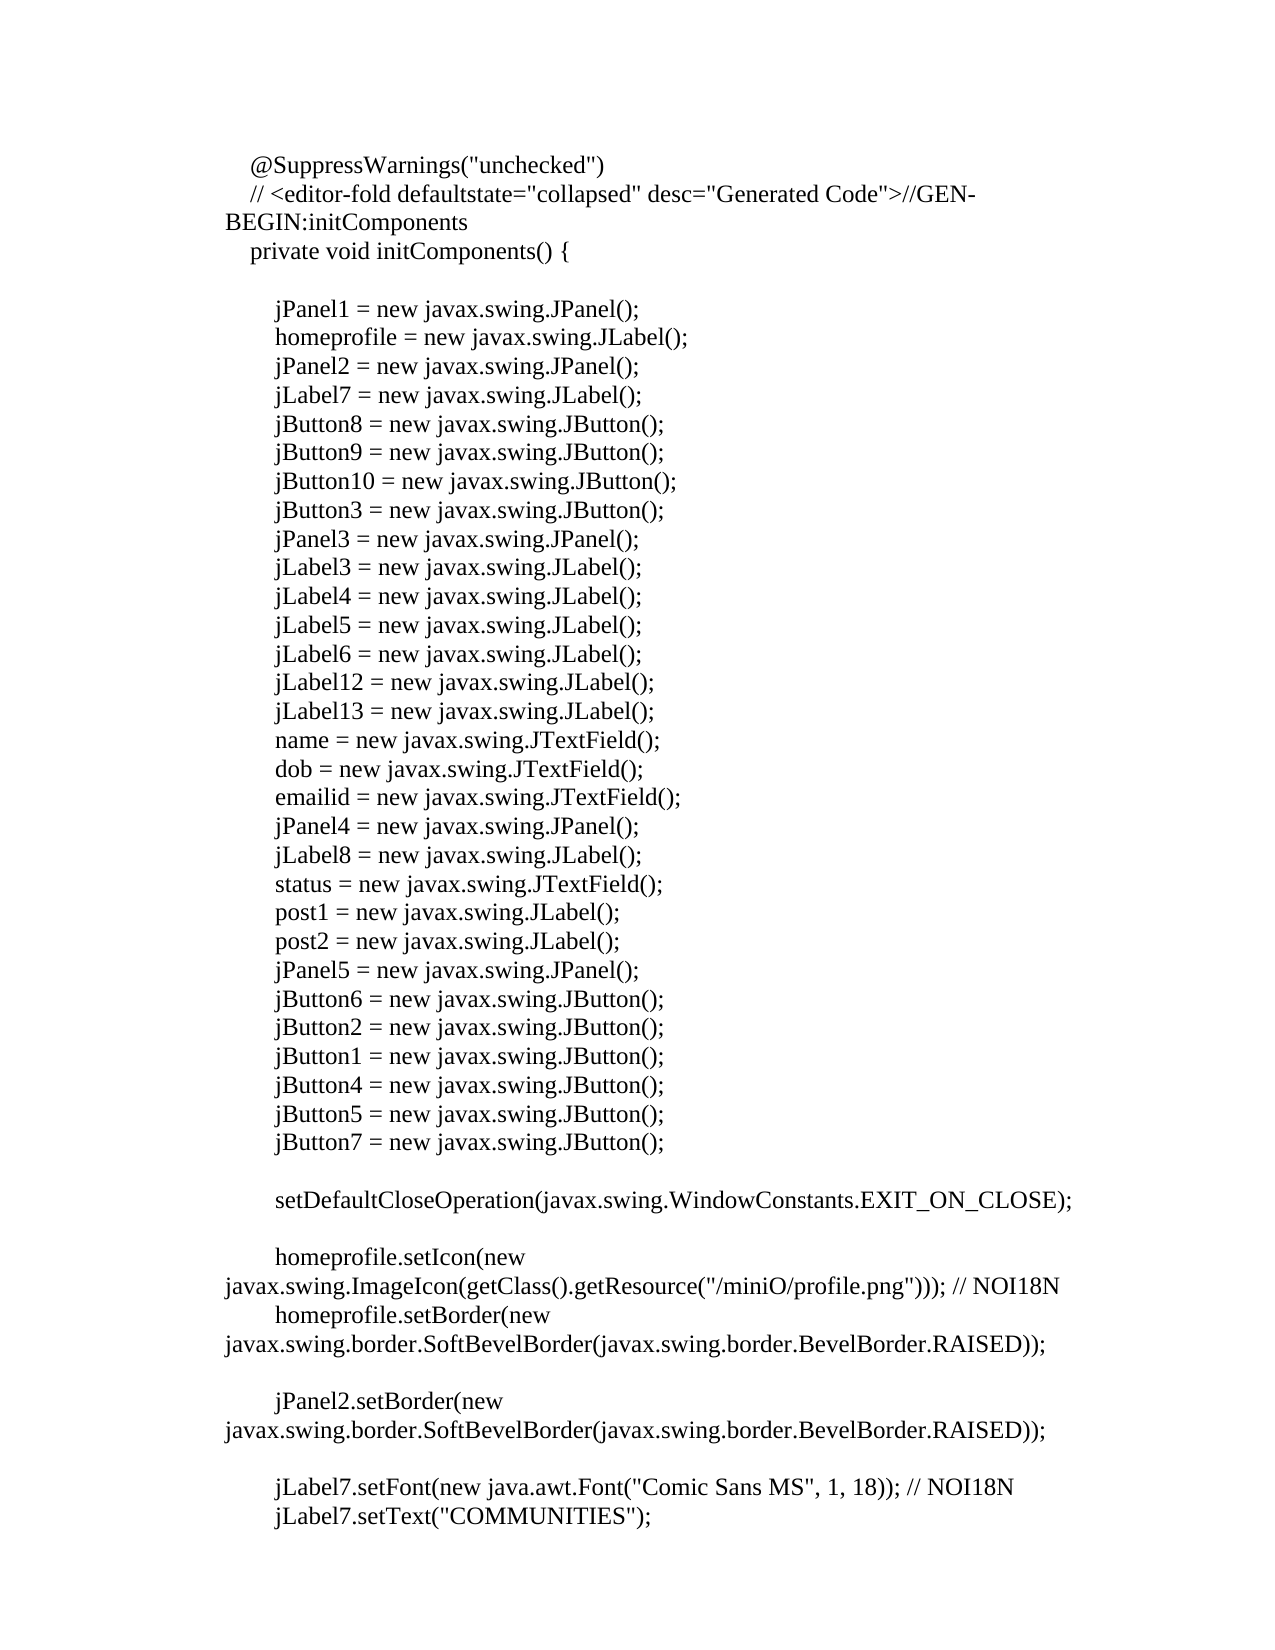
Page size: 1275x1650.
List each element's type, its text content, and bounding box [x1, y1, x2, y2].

text jLabel5 = new javax.swing.JLabel(); [225, 610, 1125, 639]
text jLabel7.setFont(new java.awt.Font("Comic Sans MS", 1, 18)); // NOI18N [225, 1472, 1125, 1501]
text jPanel4 = new javax.swing.JPanel(); [225, 811, 1125, 840]
text @SuppressWarnings("unchecked") [225, 150, 1125, 179]
text jPanel5 = new javax.swing.JPanel(); [225, 955, 1125, 984]
text jButton7 = new javax.swing.JButton(); [225, 1127, 1125, 1156]
text jLabel8 = new javax.swing.JLabel(); [225, 840, 1125, 869]
text jButton6 = new javax.swing.JButton(); [225, 984, 1125, 1012]
text homeprofile.setBorder(new javax.swing.border.SoftBevelBorder(javax.swing.border.BevelBorder.RAISED)); [225, 1300, 1125, 1357]
text jLabel13 = new javax.swing.JLabel(); [225, 696, 1125, 725]
text jLabel7 = new javax.swing.JLabel(); [225, 380, 1125, 409]
text post1 = new javax.swing.JLabel(); [225, 897, 1125, 926]
text emailid = new javax.swing.JTextField(); [225, 782, 1125, 811]
text status = new javax.swing.JTextField(); [225, 869, 1125, 897]
text jLabel4 = new javax.swing.JLabel(); [225, 581, 1125, 610]
text jButton4 = new javax.swing.JButton(); [225, 1070, 1125, 1099]
text jLabel6 = new javax.swing.JLabel(); [225, 639, 1125, 667]
text jButton9 = new javax.swing.JButton(); [225, 437, 1125, 466]
text dob = new javax.swing.JTextField(); [225, 754, 1125, 782]
text jButton5 = new javax.swing.JButton(); [225, 1099, 1125, 1127]
text jPanel1 = new javax.swing.JPanel(); [225, 294, 1125, 322]
text private void initComponents() { [225, 236, 1125, 265]
text jPanel3 = new javax.swing.JPanel(); [225, 524, 1125, 552]
text jPanel2 = new javax.swing.JPanel(); [225, 351, 1125, 380]
text jLabel12 = new javax.swing.JLabel(); [225, 667, 1125, 696]
text jButton1 = new javax.swing.JButton(); [225, 1041, 1125, 1070]
text jLabel3 = new javax.swing.JLabel(); [225, 552, 1125, 581]
text homeprofile = new javax.swing.JLabel(); [225, 322, 1125, 351]
text jPanel2.setBorder(new javax.swing.border.SoftBevelBorder(javax.swing.border.BevelBorder.RAISED)); [225, 1386, 1125, 1444]
text jButton10 = new javax.swing.JButton(); [225, 466, 1125, 495]
text jButton3 = new javax.swing.JButton(); [225, 495, 1125, 524]
text name = new javax.swing.JTextField(); [225, 725, 1125, 754]
text jButton2 = new javax.swing.JButton(); [225, 1012, 1125, 1041]
text setDefaultCloseOperation(javax.swing.WindowConstants.EXIT_ON_CLOSE); [225, 1185, 1125, 1214]
text homeprofile.setIcon(new javax.swing.ImageIcon(getClass().getResource("/miniO/profile.png"))); // NOI18N [225, 1242, 1125, 1300]
text post2 = new javax.swing.JLabel(); [225, 926, 1125, 955]
text // <editor-fold defaultstate="collapsed" desc="Generated Code">//GEN-BEGIN:initComponents [225, 179, 1125, 236]
text jLabel7.setText("COMMUNITIES"); [225, 1501, 1125, 1530]
text jButton8 = new javax.swing.JButton(); [225, 409, 1125, 437]
